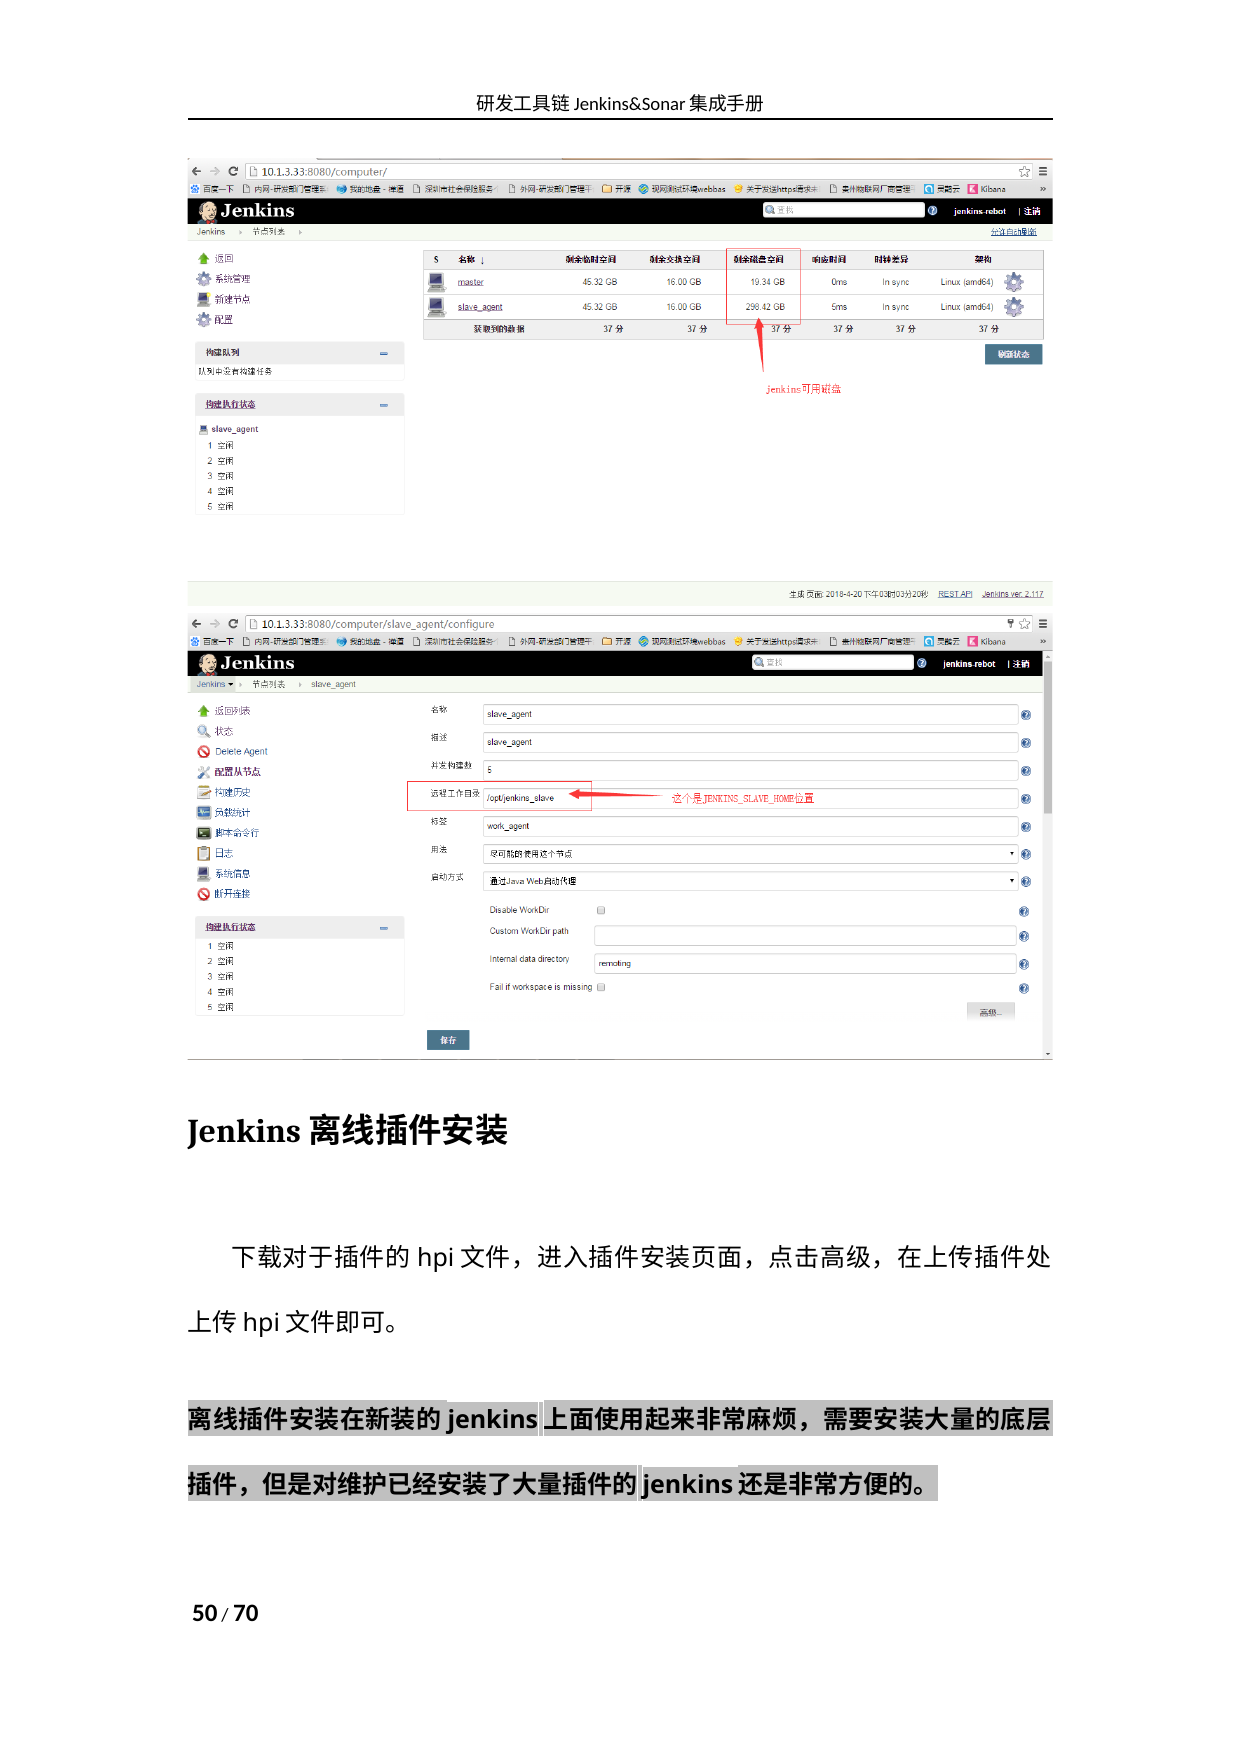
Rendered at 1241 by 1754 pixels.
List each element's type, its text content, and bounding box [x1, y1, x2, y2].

picture [187, 613, 1053, 1060]
picture [187, 158, 1053, 606]
subtitle Jenkins 离线插件安装 [187, 1096, 1053, 1161]
text 离线插件安装在新装的jenkins上面使用起来非常麻烦，需要安装大量的底层插件，但是对维护已经安装了大量插件的jenkins还是非常方便的。 [187, 1385, 1053, 1515]
text 下载对于插件的hpi文件，进入插件安装页面，点击高级，在上传插件处上传hpi文件即可。 [187, 1223, 1053, 1353]
